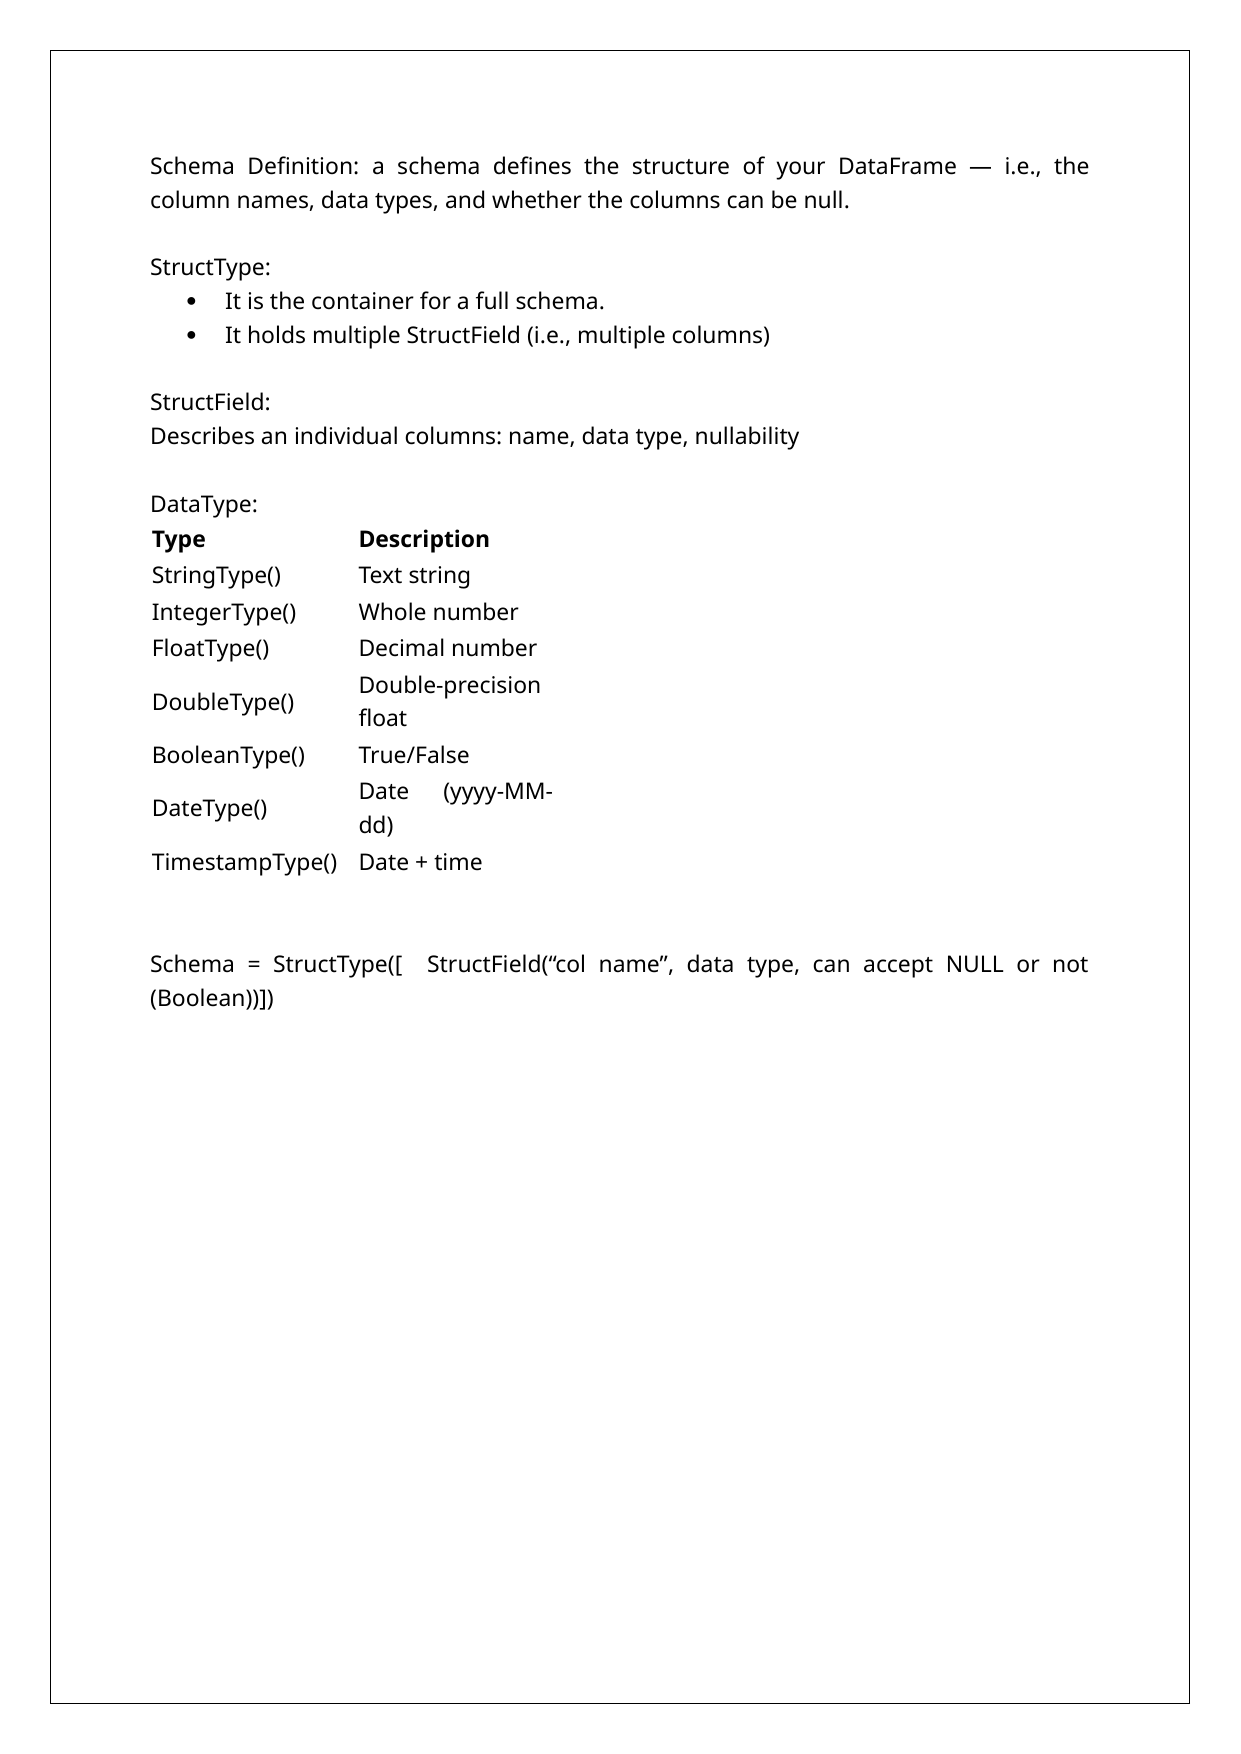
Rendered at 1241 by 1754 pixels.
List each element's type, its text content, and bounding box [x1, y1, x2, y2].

text StructField: [150, 386, 1090, 417]
table_cell Whole number [357, 594, 554, 631]
table_header Description [357, 521, 554, 558]
table_header Type [150, 521, 357, 558]
table_cell TimestampType() [150, 844, 357, 880]
text StructType: [150, 251, 1090, 282]
table_cell IntegerType() [150, 594, 357, 631]
text Schema = StructType([ StructField(“col name”, data type, can accept NULL or not (Boolean))]) [150, 948, 1090, 1013]
table_cell DoubleType() [150, 667, 357, 737]
table_cell StringType() [150, 558, 357, 594]
list It holds multiple StructField (i.e., multiple columns) [187, 319, 1090, 350]
table_cell Text string [357, 558, 554, 594]
table_cell True/False [357, 737, 554, 774]
table_cell Date + time [357, 844, 554, 880]
text Schema Definition: a schema defines the structure of your DataFrame — i.e., the column names, data types, and whether the columns can be null. [150, 150, 1090, 215]
table_cell DateType() [150, 774, 357, 844]
table_cell BooleanType() [150, 737, 357, 774]
table_cell FloatType() [150, 631, 357, 667]
text Describes an individual columns: name, data type, nullability [150, 420, 1090, 451]
list It is the container for a full schema. [187, 285, 1090, 316]
text DataType: [150, 487, 1090, 519]
table_cell Double-precision float [357, 667, 554, 737]
table_cell Date (yyyy-MM-dd) [357, 774, 554, 844]
table_cell Decimal number [357, 631, 554, 667]
